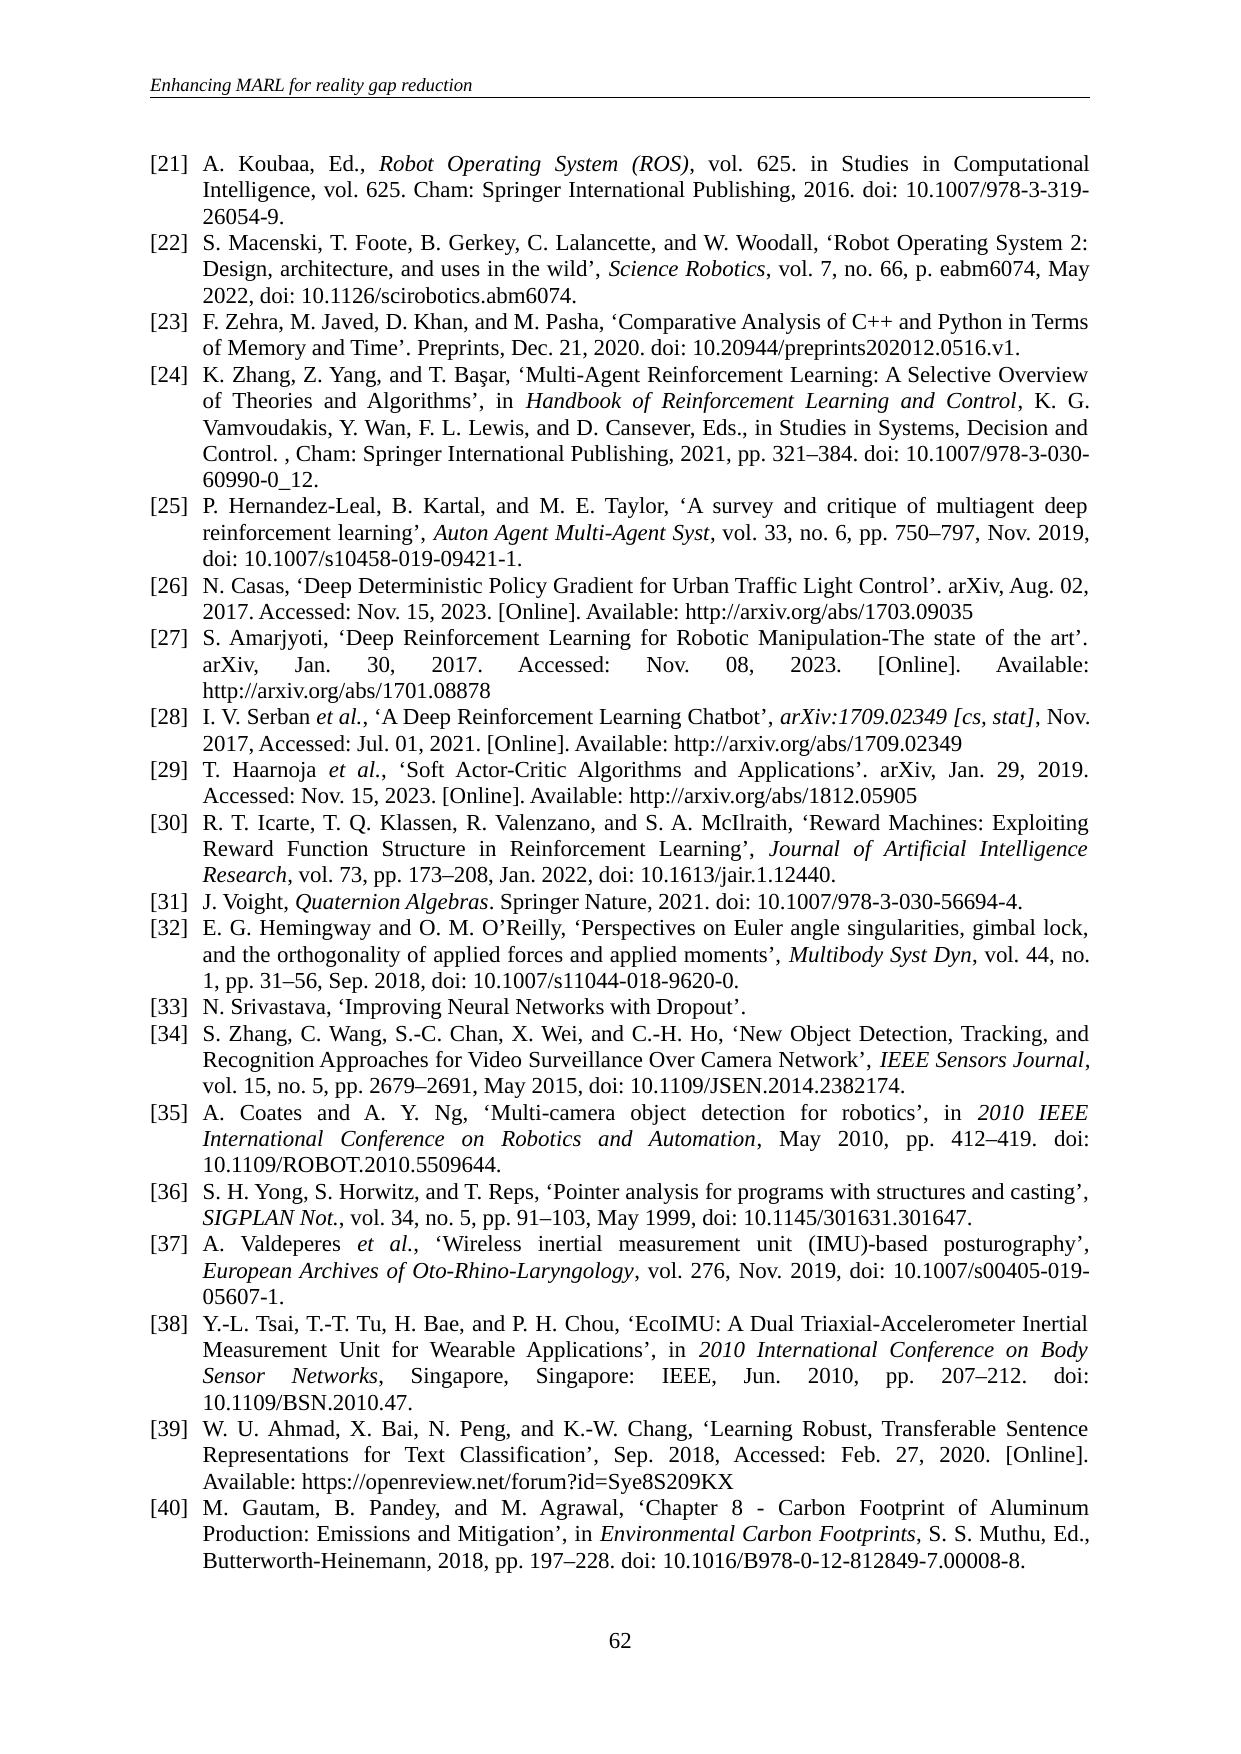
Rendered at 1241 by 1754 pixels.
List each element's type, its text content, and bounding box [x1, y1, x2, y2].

text [38] Y.-L. Tsai, T.-T. Tu, H. Bae, and P. H. Chou, ‘EcoIMU: A Dual Triaxial-Accelerometer Inertial Measurement Unit for Wearable Applications’, in 2010 International Conference on Body Sensor Networks, Singapore, Singapore: IEEE, Jun. 2010, pp. 207–212. doi: 10.1109/BSN.2010.47. [150, 1309, 1090, 1415]
text [24] K. Zhang, Z. Yang, and T. Başar, ‘Multi-Agent Reinforcement Learning: A Selective Overview of Theories and Algorithms’, in Handbook of Reinforcement Learning and Control, K. G. Vamvoudakis, Y. Wan, F. L. Lewis, and D. Cansever, Eds., in Studies in Systems, Decision and Control. , Cham: Springer International Publishing, 2021, pp. 321–384. doi: 10.1007/978-3-030-60990-0_12. [150, 361, 1090, 493]
text [26] N. Casas, ‘Deep Deterministic Policy Gradient for Urban Traffic Light Control’. arXiv, Aug. 02, 2017. Accessed: Nov. 15, 2023. [Online]. Available: http://arxiv.org/abs/1703.09035 [150, 572, 1090, 624]
text [23] F. Zehra, M. Javed, D. Khan, and M. Pasha, ‘Comparative Analysis of C++ and Python in Terms of Memory and Time’. Preprints, Dec. 21, 2020. doi: 10.20944/preprints202012.0516.v1. [150, 308, 1090, 361]
text [40] M. Gautam, B. Pandey, and M. Agrawal, ‘Chapter 8 - Carbon Footprint of Aluminum Production: Emissions and Mitigation’, in Environmental Carbon Footprints, S. S. Muthu, Ed., Butterworth-Heinemann, 2018, pp. 197–228. doi: 10.1016/B978-0-12-812849-7.00008-8. [150, 1494, 1090, 1573]
text [32] E. G. Hemingway and O. M. O’Reilly, ‘Perspectives on Euler angle singularities, gimbal lock, and the orthogonality of applied forces and applied moments’, Multibody Syst Dyn, vol. 44, no. 1, pp. 31–56, Sep. 2018, doi: 10.1007/s11044-018-9620-0. [150, 914, 1090, 993]
text [22] S. Macenski, T. Foote, B. Gerkey, C. Lalancette, and W. Woodall, ‘Robot Operating System 2: Design, architecture, and uses in the wild’, Science Robotics, vol. 7, no. 66, p. eabm6074, May 2022, doi: 10.1126/scirobotics.abm6074. [150, 229, 1090, 308]
text [39] W. U. Ahmad, X. Bai, N. Peng, and K.-W. Chang, ‘Learning Robust, Transferable Sentence Representations for Text Classification’, Sep. 2018, Accessed: Feb. 27, 2020. [Online]. Available: https://openreview.net/forum?id=Sye8S209KX [150, 1415, 1090, 1494]
text [28] I. V. Serban et al., ‘A Deep Reinforcement Learning Chatbot’, arXiv:1709.02349 [cs, stat], Nov. 2017, Accessed: Jul. 01, 2021. [Online]. Available: http://arxiv.org/abs/1709.02349 [150, 703, 1090, 756]
text [29] T. Haarnoja et al., ‘Soft Actor-Critic Algorithms and Applications’. arXiv, Jan. 29, 2019. Accessed: Nov. 15, 2023. [Online]. Available: http://arxiv.org/abs/1812.05905 [150, 756, 1090, 809]
text [36] S. H. Yong, S. Horwitz, and T. Reps, ‘Pointer analysis for programs with structures and casting’, SIGPLAN Not., vol. 34, no. 5, pp. 91–103, May 1999, doi: 10.1145/301631.301647. [150, 1178, 1090, 1231]
text [37] A. Valdeperes et al., ‘Wireless inertial measurement unit (IMU)-based posturography’, European Archives of Oto-Rhino-Laryngology, vol. 276, Nov. 2019, doi: 10.1007/s00405-019-05607-1. [150, 1231, 1090, 1309]
text [25] P. Hernandez-Leal, B. Kartal, and M. E. Taylor, ‘A survey and critique of multiagent deep reinforcement learning’, Auton Agent Multi-Agent Syst, vol. 33, no. 6, pp. 750–797, Nov. 2019, doi: 10.1007/s10458-019-09421-1. [150, 493, 1090, 572]
text [21] A. Koubaa, Ed., Robot Operating System (ROS), vol. 625. in Studies in Computational Intelligence, vol. 625. Cham: Springer International Publishing, 2016. doi: 10.1007/978-3-319-26054-9. [150, 150, 1090, 229]
text [33] N. Srivastava, ‘Improving Neural Networks with Dropout’. [150, 993, 1090, 1020]
text [31] J. Voight, Quaternion Algebras. Springer Nature, 2021. doi: 10.1007/978-3-030-56694-4. [150, 888, 1090, 914]
text [35] A. Coates and A. Y. Ng, ‘Multi-camera object detection for robotics’, in 2010 IEEE International Conference on Robotics and Automation, May 2010, pp. 412–419. doi: 10.1109/ROBOT.2010.5509644. [150, 1099, 1090, 1178]
text [27] S. Amarjyoti, ‘Deep Reinforcement Learning for Robotic Manipulation-The state of the art’. arXiv, Jan. 30, 2017. Accessed: Nov. 08, 2023. [Online]. Available: http://arxiv.org/abs/1701.08878 [150, 624, 1090, 703]
text [34] S. Zhang, C. Wang, S.-C. Chan, X. Wei, and C.-H. Ho, ‘New Object Detection, Tracking, and Recognition Approaches for Video Surveillance Over Camera Network’, IEEE Sensors Journal, vol. 15, no. 5, pp. 2679–2691, May 2015, doi: 10.1109/JSEN.2014.2382174. [150, 1020, 1090, 1099]
text [30] R. T. Icarte, T. Q. Klassen, R. Valenzano, and S. A. McIlraith, ‘Reward Machines: Exploiting Reward Function Structure in Reinforcement Learning’, Journal of Artificial Intelligence Research, vol. 73, pp. 173–208, Jan. 2022, doi: 10.1613/jair.1.12440. [150, 809, 1090, 888]
